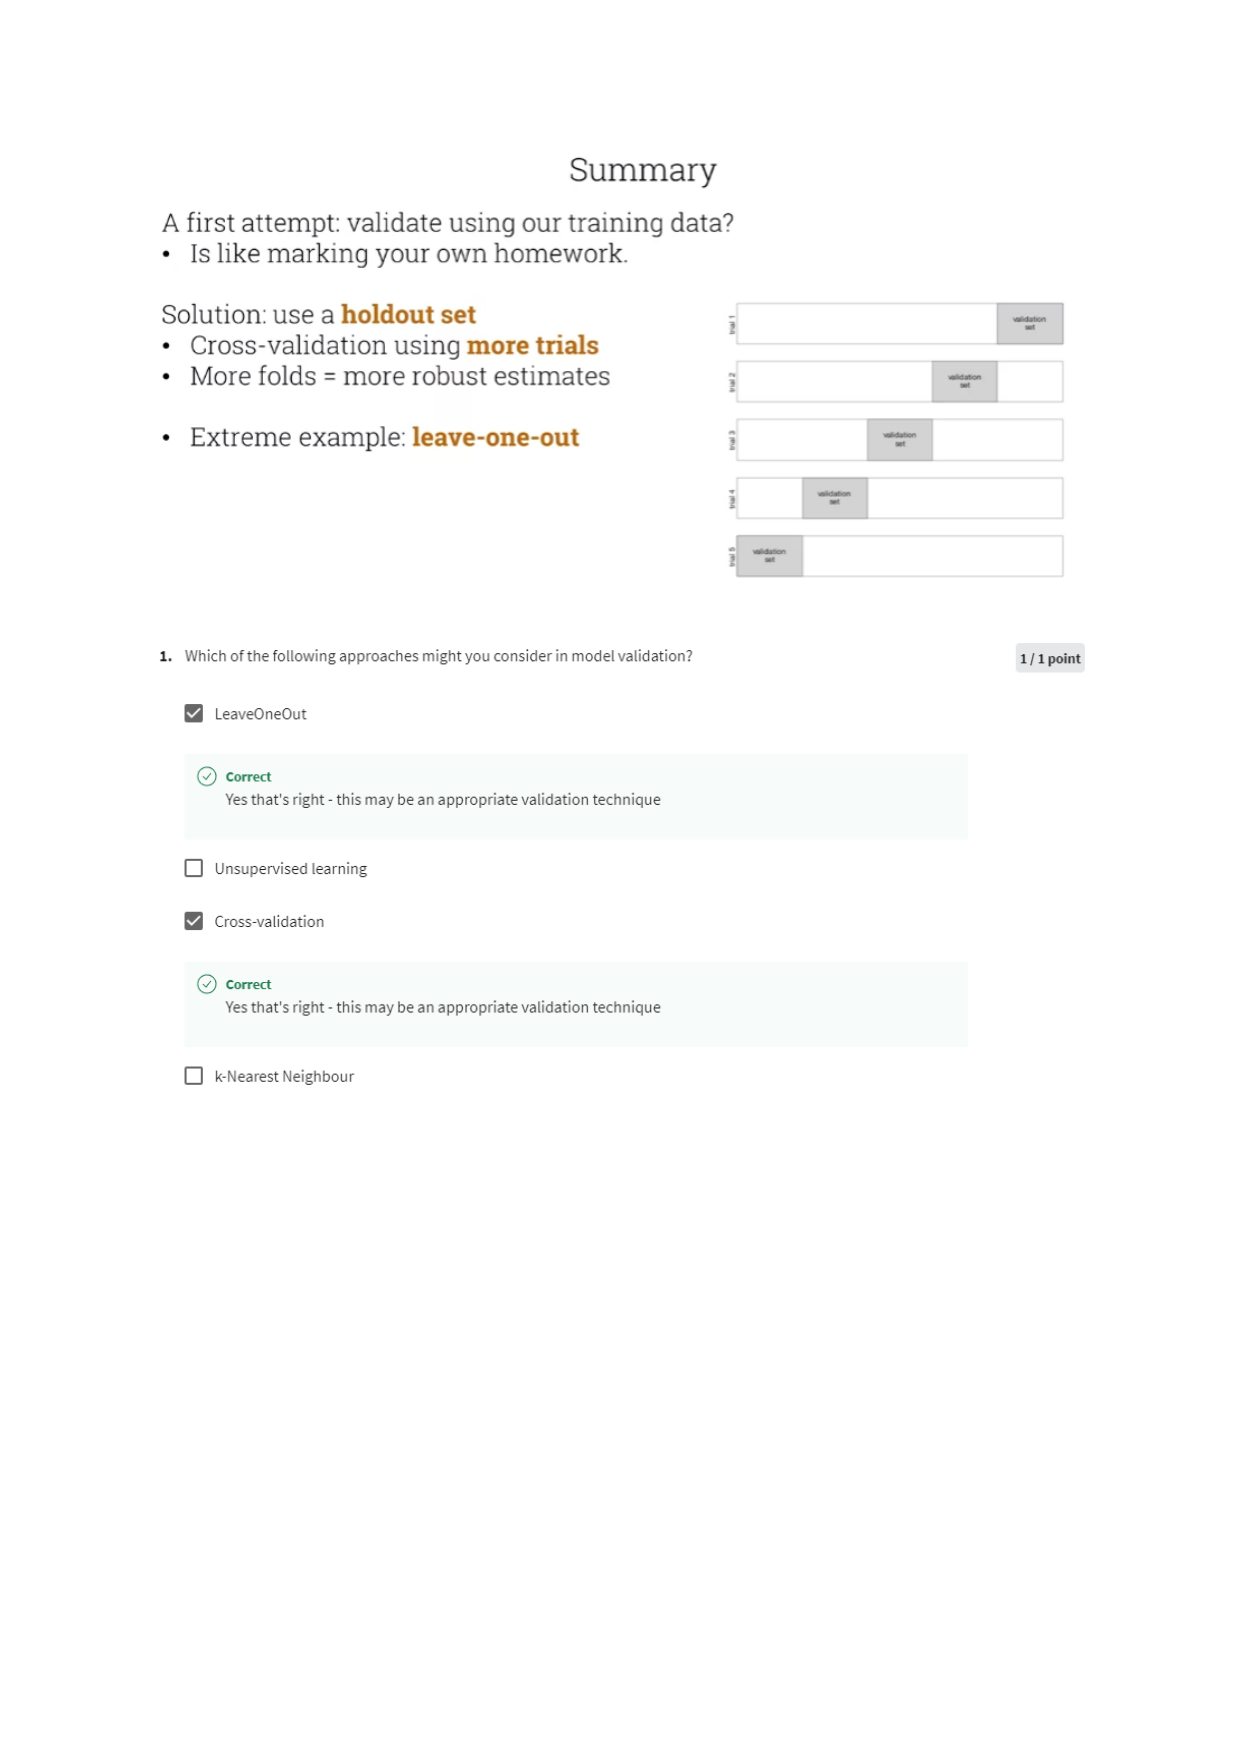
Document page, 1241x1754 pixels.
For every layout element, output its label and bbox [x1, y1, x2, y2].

picture [150, 150, 1091, 626]
picture [150, 643, 1091, 1094]
